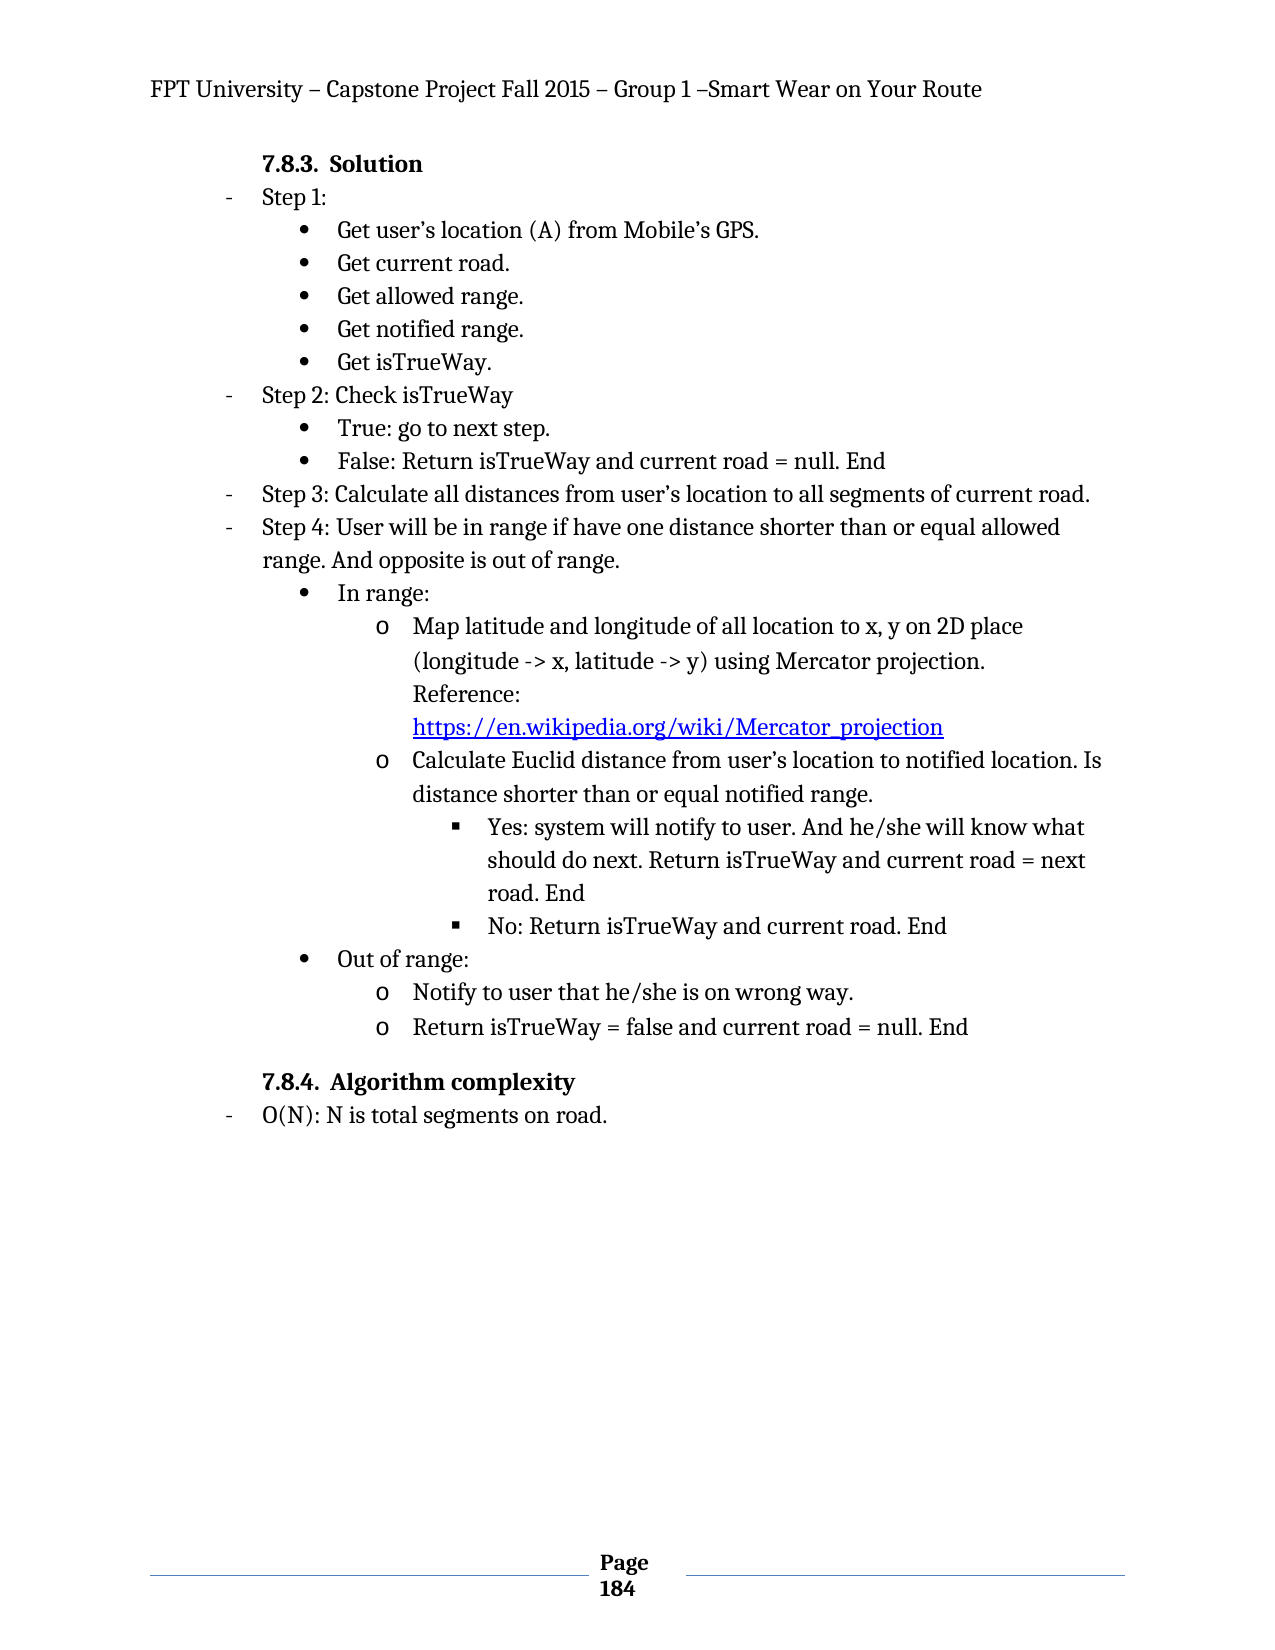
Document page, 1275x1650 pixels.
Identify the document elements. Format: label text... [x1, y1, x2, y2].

list Get notified range. [300, 315, 1125, 344]
list Step 4: User will be in range if have one distance shorter than or equal allowed range. And opposite is out of range. [225, 513, 1125, 575]
list Calculate Euclid distance from user’s location to notified location. Is distance shorter than or equal notified range. [375, 746, 1125, 809]
subtitle Solution [262, 150, 1125, 179]
list No: Return isTrueWay and current road. End [450, 912, 1125, 941]
list True: go to next step. [300, 414, 1125, 443]
list Step 3: Calculate all distances from user’s location to all segments of current road. [225, 480, 1125, 509]
list https://en.wikipedia.org/wiki/Mercator_projection [412, 713, 1125, 741]
list Map latitude and longitude of all location to x, y on 2D place (longitude -> x, latitude -> y) using Mercator projection. [375, 612, 1125, 675]
list O(N): N is total segments on road. [225, 1101, 1125, 1129]
list Return isTrueWay = false and current road = null. End [375, 1012, 1125, 1042]
list Reference: [412, 679, 1125, 708]
list Get user’s location (A) from Mobile’s GPS. [300, 216, 1125, 245]
list Notify to user that he/she is on wrong way. [375, 978, 1125, 1008]
list Get isTrueWay. [300, 348, 1125, 377]
list Out of range: [300, 945, 1125, 974]
list Get allowed range. [300, 282, 1125, 311]
list False: Return isTrueWay and current road = null. End [300, 447, 1125, 476]
list Step 1: [225, 183, 1125, 212]
list Step 2: Check isTrueWay [225, 381, 1125, 410]
list Yes: system will notify to user. And he/she will know what should do next. Return isTrueWay and current road = next road. End [450, 813, 1125, 908]
list Get current road. [300, 249, 1125, 278]
subtitle Algorithm complexity [262, 1068, 1125, 1097]
list In range: [300, 579, 1125, 608]
